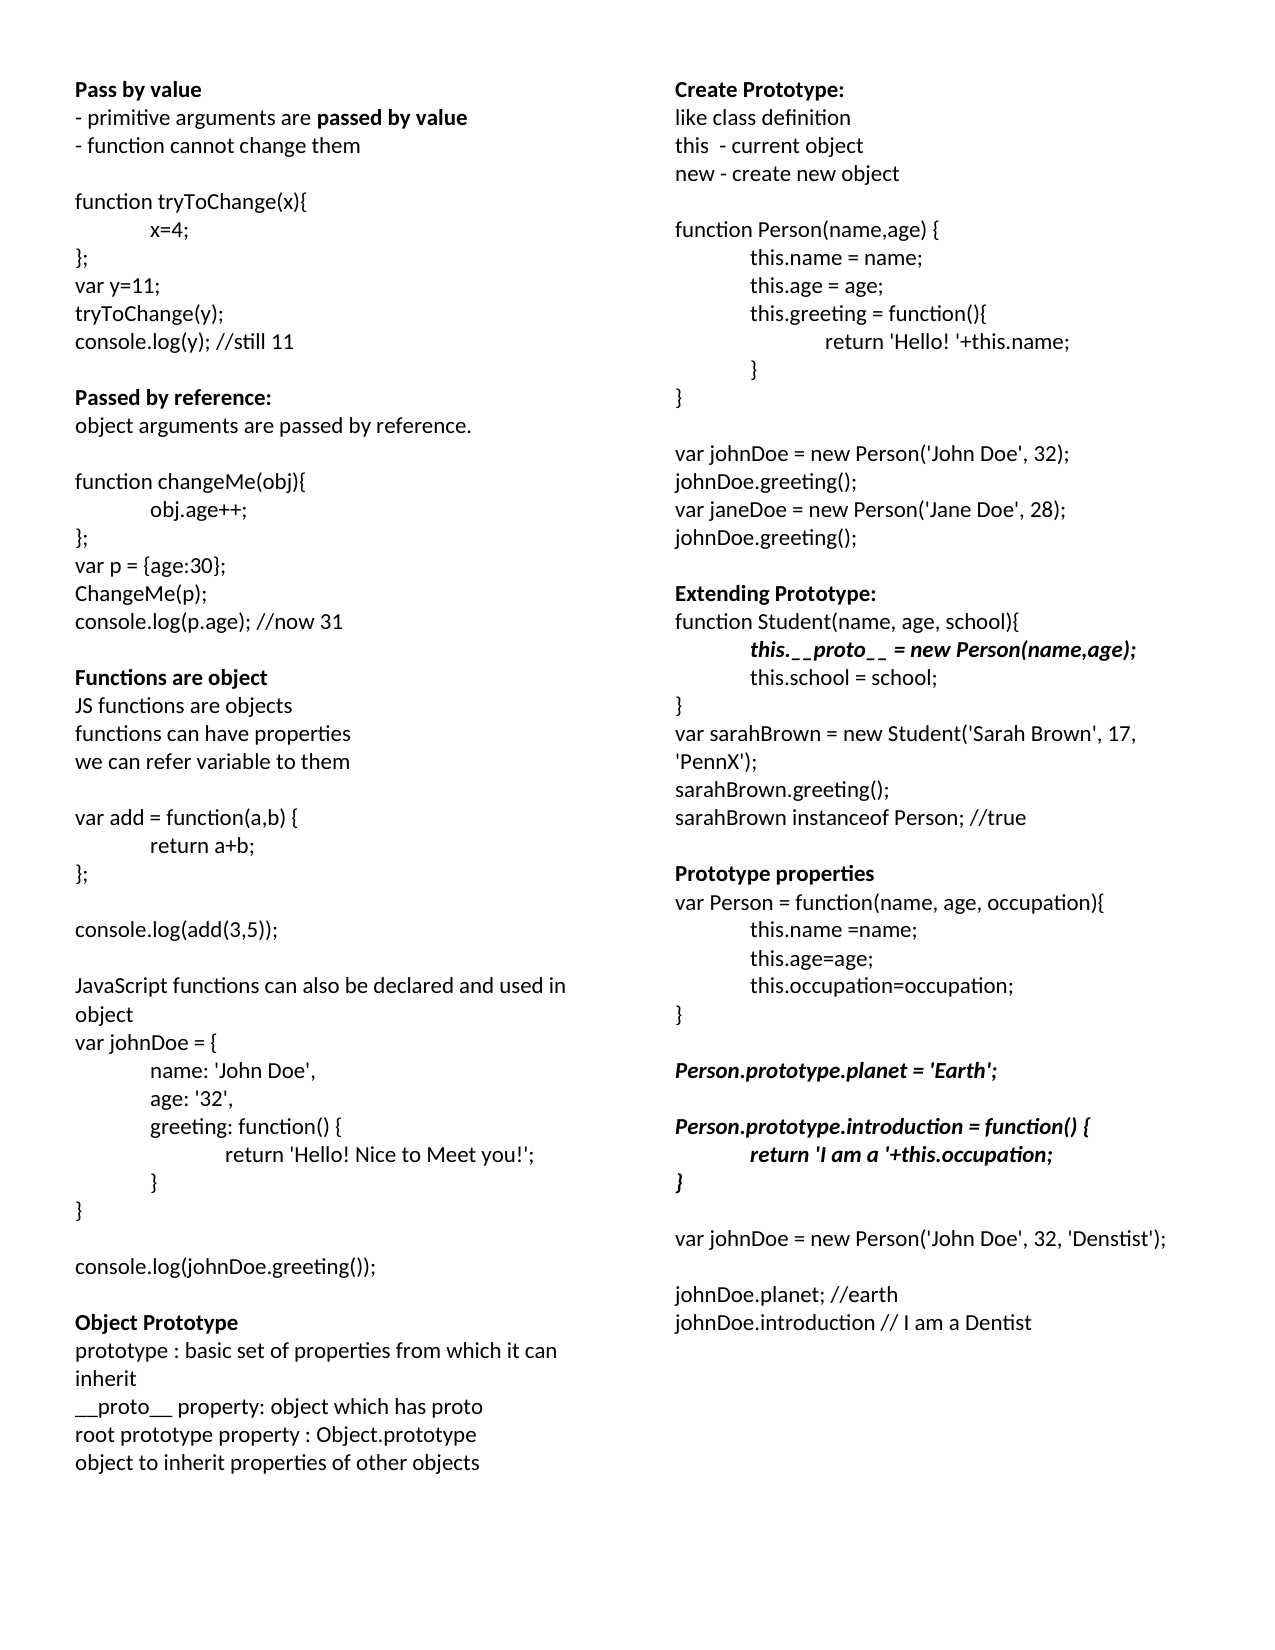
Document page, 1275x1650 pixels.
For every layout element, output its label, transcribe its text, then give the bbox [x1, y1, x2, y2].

text this.occupation=occupation; [675, 972, 1200, 1000]
text object to inherit properties of other objects [75, 1448, 600, 1476]
text var johnDoe = new Person('John Doe', 32, 'Denstist'); [675, 1224, 1200, 1252]
text sarahBrown instanceof Person; //true [675, 803, 1200, 832]
text console.log(p.age); //now 31 [75, 607, 600, 635]
text var p = {age:30}; [75, 551, 600, 579]
text this.age = age; [675, 271, 1200, 299]
text we can refer variable to them [75, 747, 600, 776]
text obj.age++; [75, 495, 600, 523]
text } [675, 691, 1200, 719]
text var add = function(a,b) { [75, 803, 600, 832]
text name: 'John Doe', [75, 1056, 600, 1084]
text }; [75, 859, 600, 888]
text __proto__ property: object which has proto [75, 1392, 600, 1420]
text this.__proto__ = new Person(name,age); [675, 635, 1200, 663]
text console.log(add(3,5)); [75, 916, 600, 944]
text this.name = name; [675, 243, 1200, 271]
text johnDoe.greeting(); [675, 523, 1200, 551]
text var Person = function(name, age, occupation){ [675, 888, 1200, 916]
text return 'Hello! Nice to Meet you!'; [75, 1140, 600, 1168]
text JavaScript functions can also be declared and used in object [75, 972, 600, 1028]
text }; [75, 523, 600, 551]
text tryToChange(y); [75, 299, 600, 327]
text - function cannot change them [75, 131, 600, 159]
text Person.prototype.introduction = function() { [675, 1112, 1200, 1140]
text Create Prototype: [675, 75, 1200, 103]
text return a+b; [75, 832, 600, 859]
text - primitive arguments are passed by value [75, 103, 600, 131]
text age: '32', [75, 1084, 600, 1112]
text Person.prototype.planet = 'Earth'; [675, 1056, 1200, 1084]
text johnDoe.planet; //earth [675, 1280, 1200, 1308]
text Extending Prototype: [675, 579, 1200, 607]
text var y=11; [75, 271, 600, 299]
text this.age=age; [675, 944, 1200, 972]
text } [675, 383, 1200, 411]
text JS functions are objects [75, 691, 600, 719]
text function tryToChange(x){ [75, 187, 600, 215]
text return 'I am a '+this.occupation; [675, 1140, 1200, 1168]
text function Student(name, age, school){ [675, 607, 1200, 635]
text this - current object [675, 131, 1200, 159]
text var johnDoe = new Person('John Doe', 32); [675, 439, 1200, 467]
text greeting: function() { [75, 1112, 600, 1140]
text johnDoe.introduction // I am a Dentist [675, 1308, 1200, 1336]
text var janeDoe = new Person('Jane Doe', 28); [675, 495, 1200, 523]
text var sarahBrown = new Student('Sarah Brown', 17, 'PennX'); [675, 719, 1200, 776]
text } [75, 1196, 600, 1224]
text johnDoe.greeting(); [675, 467, 1200, 495]
text this.school = school; [675, 663, 1200, 691]
text function changeMe(obj){ [75, 467, 600, 495]
text console.log(y); //still 11 [75, 327, 600, 355]
text Prototype properties [675, 859, 1200, 888]
text ChangeMe(p); [75, 579, 600, 607]
text }; [75, 243, 600, 271]
text return 'Hello! '+this.name; [675, 327, 1200, 355]
text prototype : basic set of properties from which it can inherit [75, 1336, 600, 1392]
text functions can have properties [75, 719, 600, 747]
text like class definition [675, 103, 1200, 131]
text object arguments are passed by reference. [75, 411, 600, 439]
text console.log(johnDoe.greeting()); [75, 1252, 600, 1280]
text this.greeting = function(){ [675, 299, 1200, 327]
text } [675, 1000, 1200, 1028]
text new - create new object [675, 159, 1200, 187]
text Pass by value [75, 75, 600, 103]
text Passed by reference: [75, 383, 600, 411]
text function Person(name,age) { [675, 215, 1200, 243]
text var johnDoe = { [75, 1028, 600, 1056]
text root prototype property : Object.prototype [75, 1420, 600, 1448]
text Object Prototype [75, 1308, 600, 1336]
text x=4; [75, 215, 600, 243]
text } [675, 355, 1200, 383]
text this.name =name; [675, 916, 1200, 944]
text sarahBrown.greeting(); [675, 776, 1200, 803]
text Functions are object [75, 663, 600, 691]
text } [675, 1168, 1200, 1196]
text } [75, 1168, 600, 1196]
